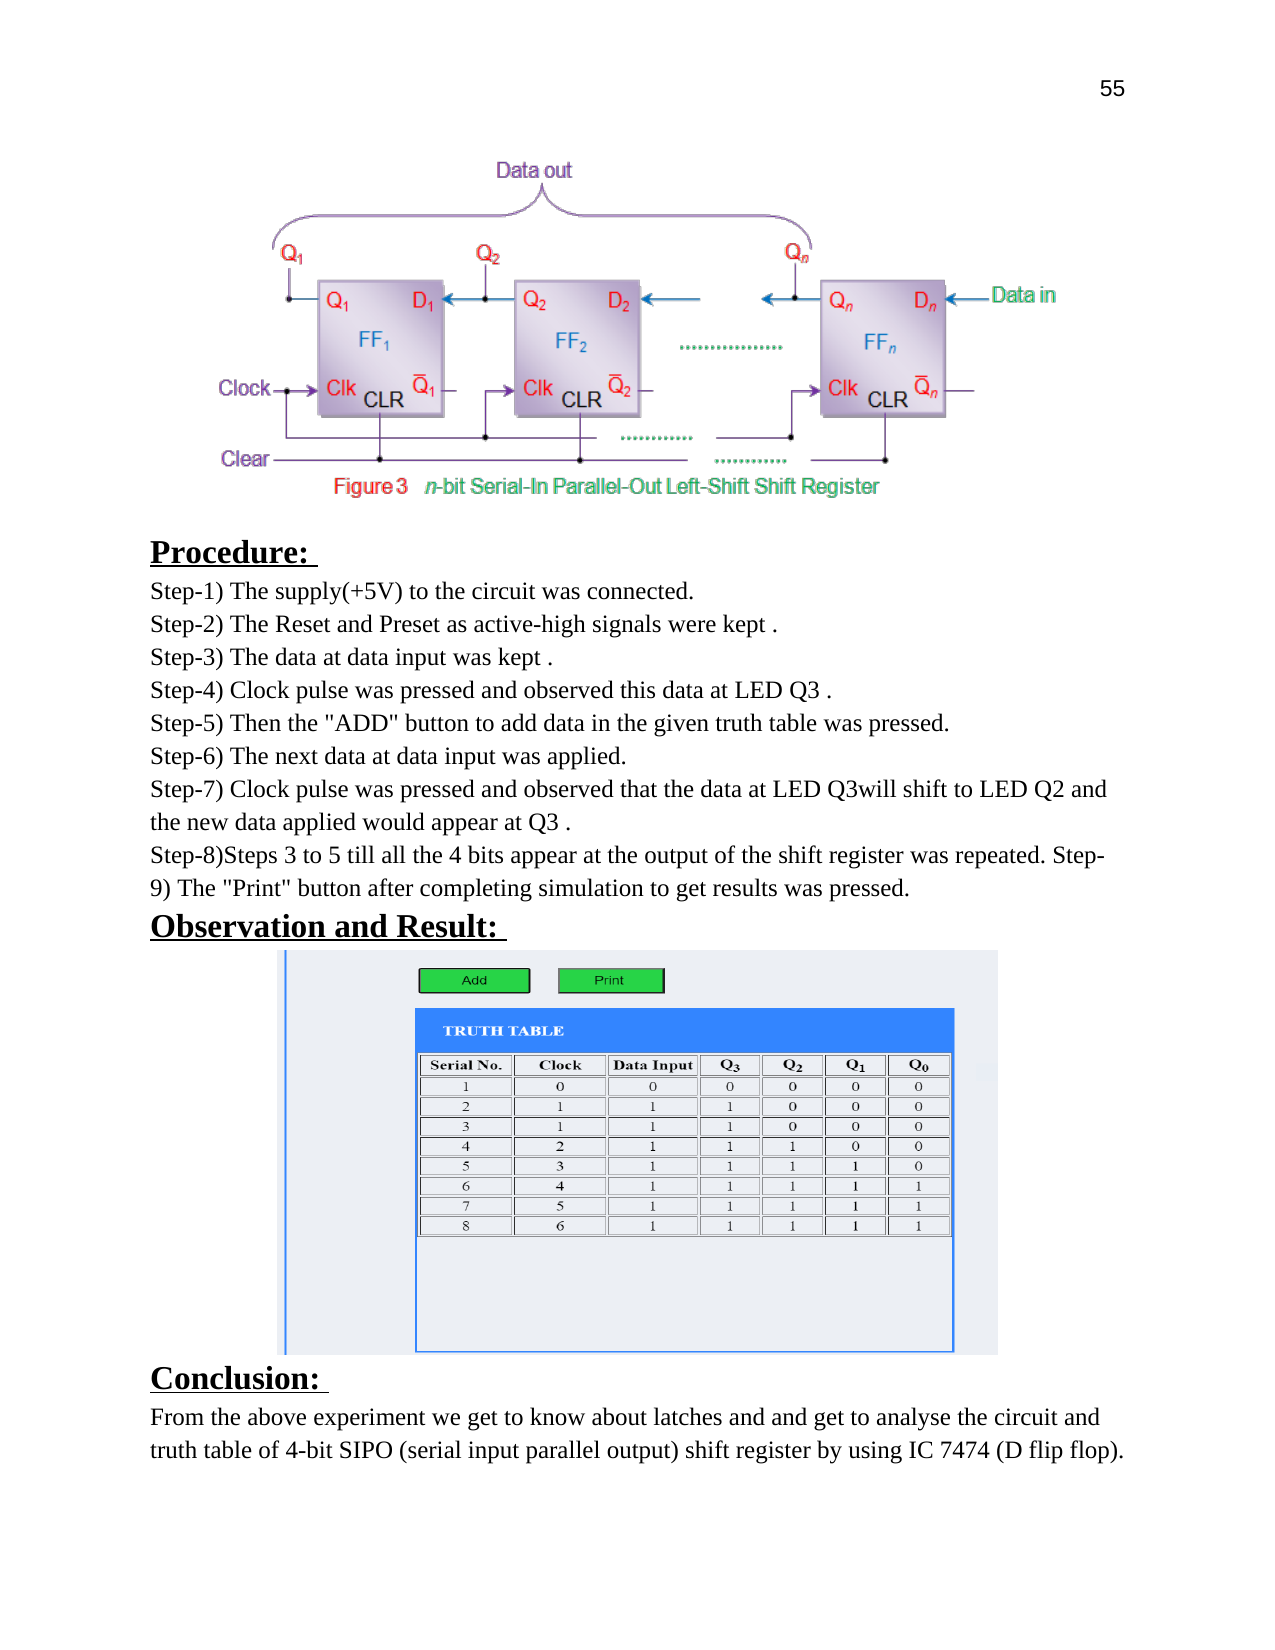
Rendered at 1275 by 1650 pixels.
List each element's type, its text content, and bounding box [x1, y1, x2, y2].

picture [277, 950, 998, 1355]
picture [217, 150, 1058, 528]
text Step-6) The next data at data input was applied. [150, 741, 1125, 770]
text Step-7) Clock pulse was pressed and observed that the data at LED Q3will shift to LED Q2 and the new data applied would appear at Q3 . [150, 774, 1125, 836]
text Step-3) The data at data input was kept . [150, 642, 1125, 671]
text Step-2) The Reset and Preset as active-high signals were kept . [150, 609, 1125, 638]
text From the above experiment we get to know about latches and and get to analyse the circuit and truth table of 4-bit SIPO (serial input parallel output) shift register by using IC 7474 (D flip flop). [150, 1402, 1125, 1464]
text Step-5) Then the "ADD" button to add data in the given truth table was pressed. [150, 708, 1125, 737]
text Step-4) Clock pulse was pressed and observed this data at LED Q3 . [150, 675, 1125, 704]
text Observation and Result: [150, 906, 1125, 944]
text Conclusion: [150, 1358, 1125, 1397]
text Step-8)Steps 3 to 5 till all the 4 bits appear at the output of the shift register was repeated. Step-9) The "Print" button after completing simulation to get results was pressed. [150, 840, 1125, 902]
text Step-1) The supply(+5V) to the circuit was connected. [150, 576, 1125, 605]
text Procedure: [150, 532, 1125, 570]
